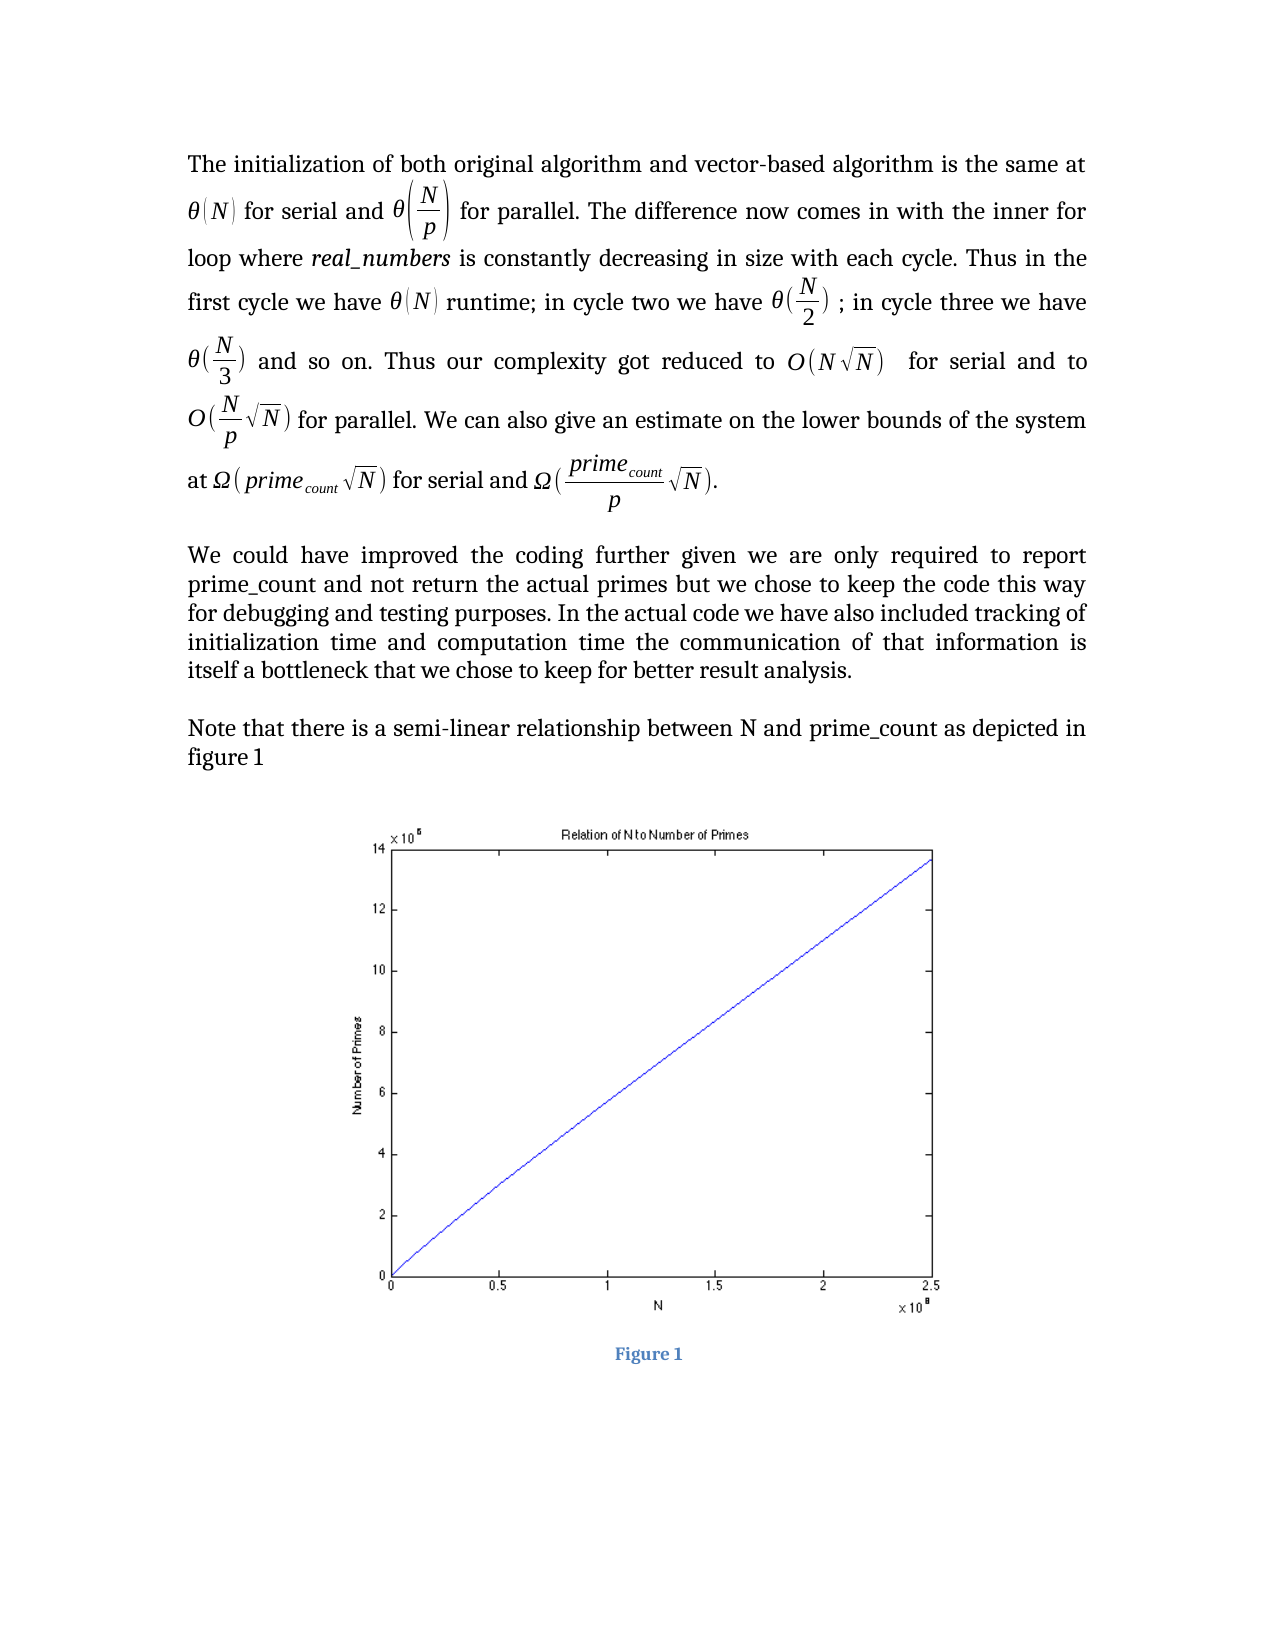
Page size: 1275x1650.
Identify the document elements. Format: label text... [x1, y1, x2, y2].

text We could have improved the coding further given we are only required to report prime_count and not return the actual primes but we chose to keep the code this way for debugging and testing purposes. In the actual code we have also included tracking of initialization time and computation time the communication of that information is itself a bottleneck that we chose to keep for better result analysis. [187, 541, 1087, 685]
text Note that there is a semi-linear relationship between N and prime_count as depicted in figure 1 [187, 714, 1087, 772]
picture [300, 811, 998, 1334]
text The initialization of both original algorithm and vector-based algorithm is the same at for serial and for parallel. The difference now comes in with the inner for loop where real_numbers is constantly decreasing in size with each cycle. Thus in the first cycle we have runtime; in cycle two we have ; in cycle three we have and so on. Thus our complexity got reduced to for serial and to for parallel. We can also give an estimate on the lower bounds of the system at for serial and . [187, 150, 1087, 512]
